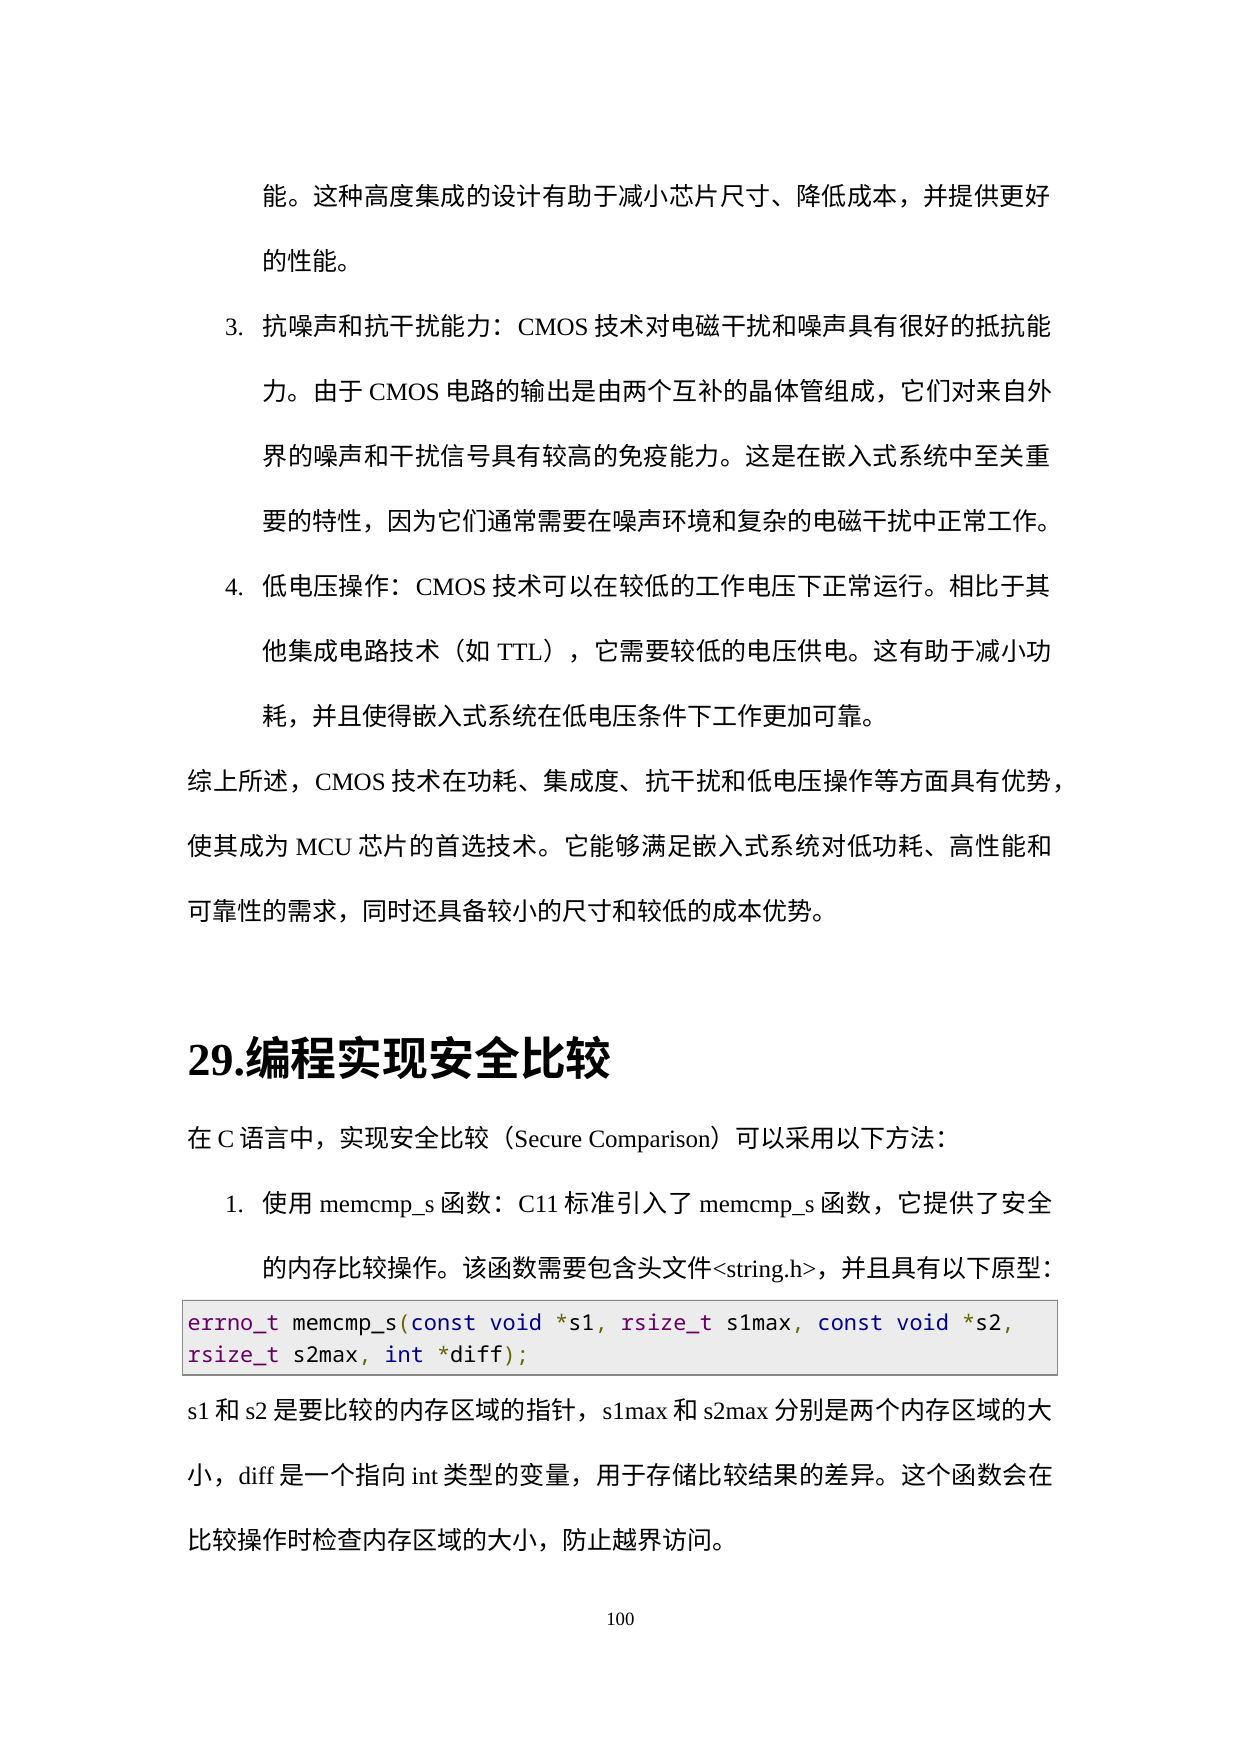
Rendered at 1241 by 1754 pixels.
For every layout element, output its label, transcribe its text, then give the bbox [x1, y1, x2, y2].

text s1和s2是要比较的内存区域的指针，s1max和s2max分别是两个内存区域的大小，diff是一个指向int类型的变量，用于存储比较结果的差异。这个函数会在比较操作时检查内存区域的大小，防止越界访问。 [187, 1376, 1053, 1571]
list 低电压操作：CMOS技术可以在较低的工作电压下正常运行。相比于其他集成电路技术（如TTL），它需要较低的电压供电。这有助于减小功耗，并且使得嵌入式系统在低电压条件下工作更加可靠。 [225, 552, 1053, 747]
text 在C语言中，实现安全比较（Secure Comparison）可以采用以下方法： [187, 1104, 1053, 1169]
text errno_t memcmp_s(const void *s1, rsize_t s1max, const void *s2, rsize_t s2max, int *diff); [183, 1301, 1057, 1374]
text 综上所述，CMOS技术在功耗、集成度、抗干扰和低电压操作等方面具有优势，使其成为MCU芯片的首选技术。它能够满足嵌入式系统对低功耗、高性能和可靠性的需求，同时还具备较小的尺寸和较低的成本优势。 [187, 747, 1053, 942]
subtitle 29.编程实现安全比较 [187, 1007, 1053, 1104]
list 使用memcmp_s函数：C11标准引入了memcmp_s函数，它提供了安全的内存比较操作。该函数需要包含头文件<string.h>，并且具有以下原型： [225, 1169, 1053, 1299]
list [225, 162, 1053, 292]
list 抗噪声和抗干扰能力：CMOS技术对电磁干扰和噪声具有很好的抵抗能力。由于CMOS电路的输出是由两个互补的晶体管组成，它们对来自外界的噪声和干扰信号具有较高的免疫能力。这是在嵌入式系统中至关重要的特性，因为它们通常需要在噪声环境和复杂的电磁干扰中正常工作。 [225, 292, 1053, 552]
